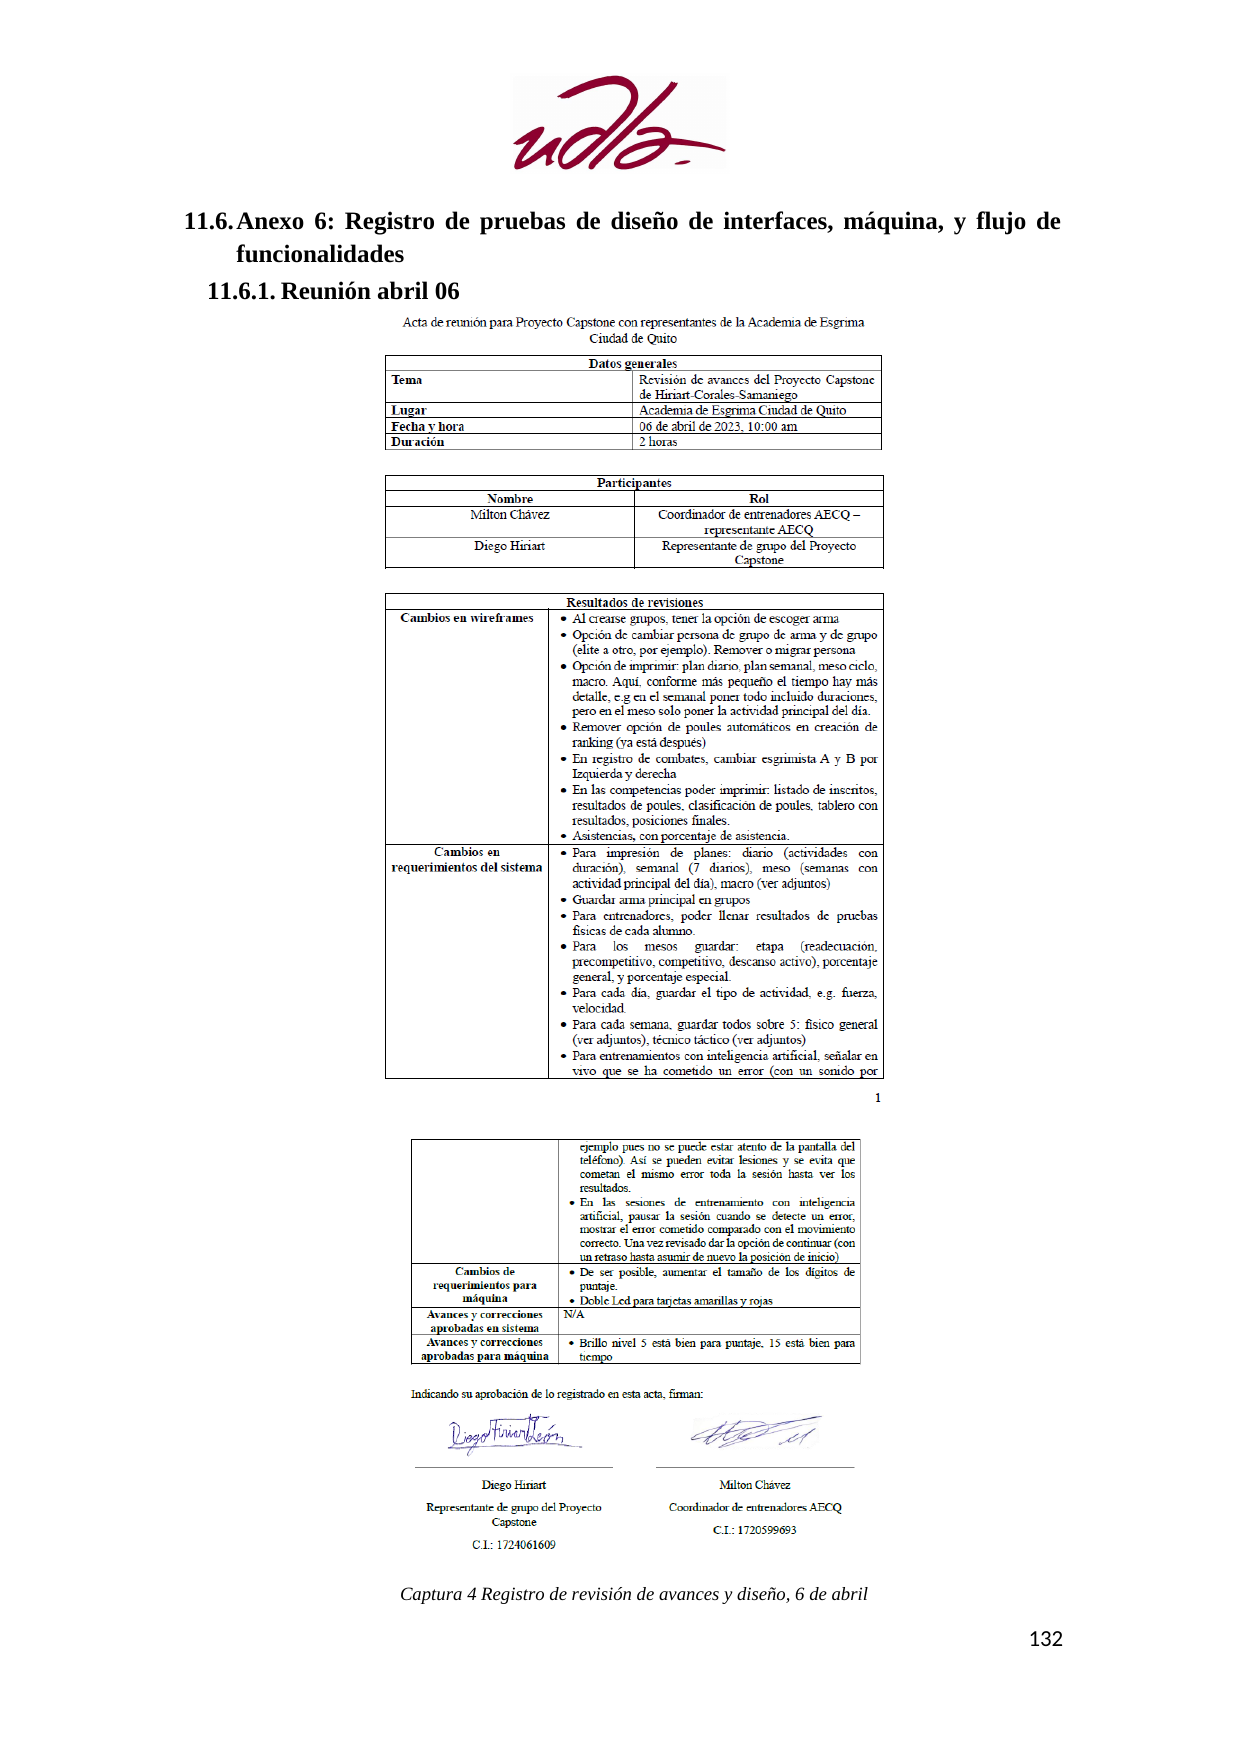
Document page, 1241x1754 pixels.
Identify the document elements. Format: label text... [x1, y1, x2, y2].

subtitle Reunión abril 06 [207, 276, 1063, 305]
picture [509, 73, 731, 174]
text Captura 4 Registro de revisión de avances y diseño, 6 de abril [207, 1583, 1063, 1604]
picture [380, 309, 891, 1109]
picture [409, 1133, 861, 1558]
subtitle Anexo 6: Registro de pruebas de diseño de interfaces, máquina, y flujo de funcionalidades [184, 206, 1063, 268]
